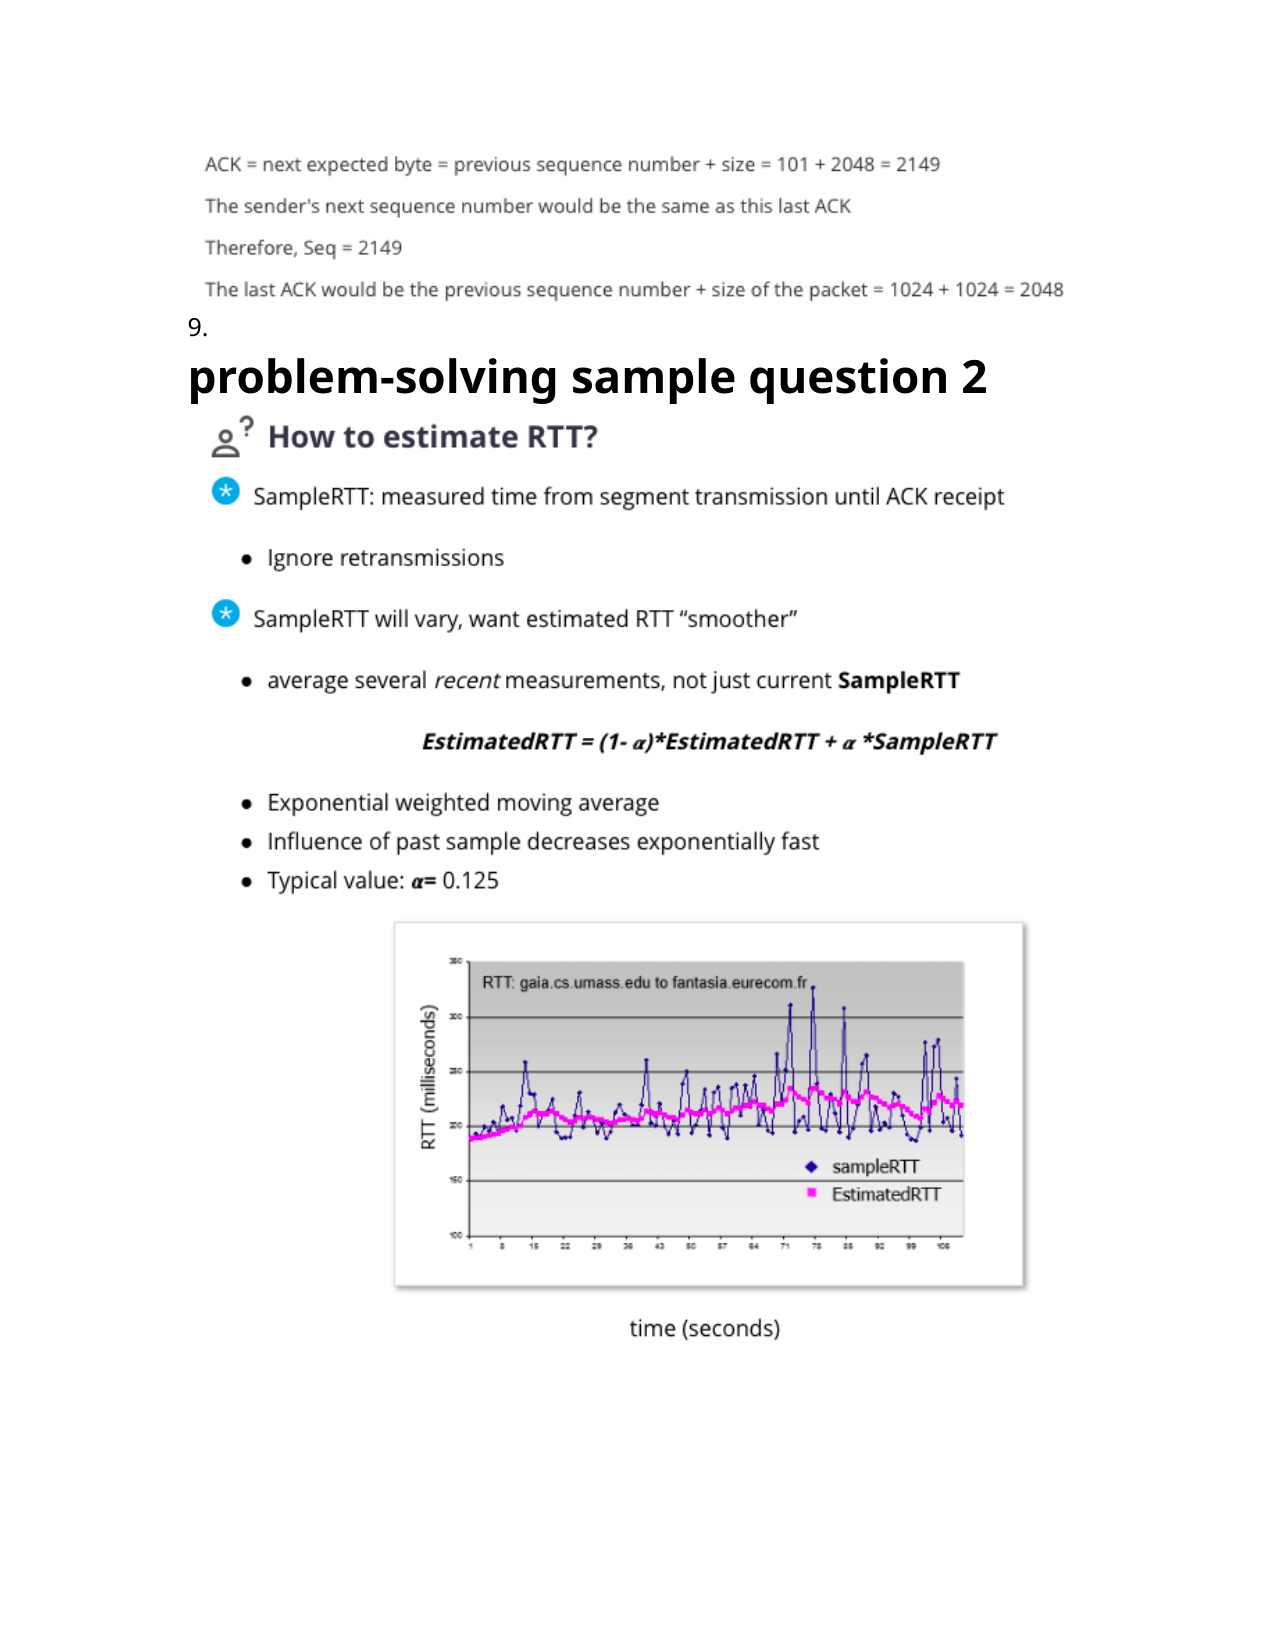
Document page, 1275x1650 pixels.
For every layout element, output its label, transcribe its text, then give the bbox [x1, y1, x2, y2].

picture [187, 406, 1086, 1349]
text problem-solving sample question 2 [187, 344, 1087, 406]
picture [187, 150, 1088, 310]
text 9. [187, 310, 1087, 344]
